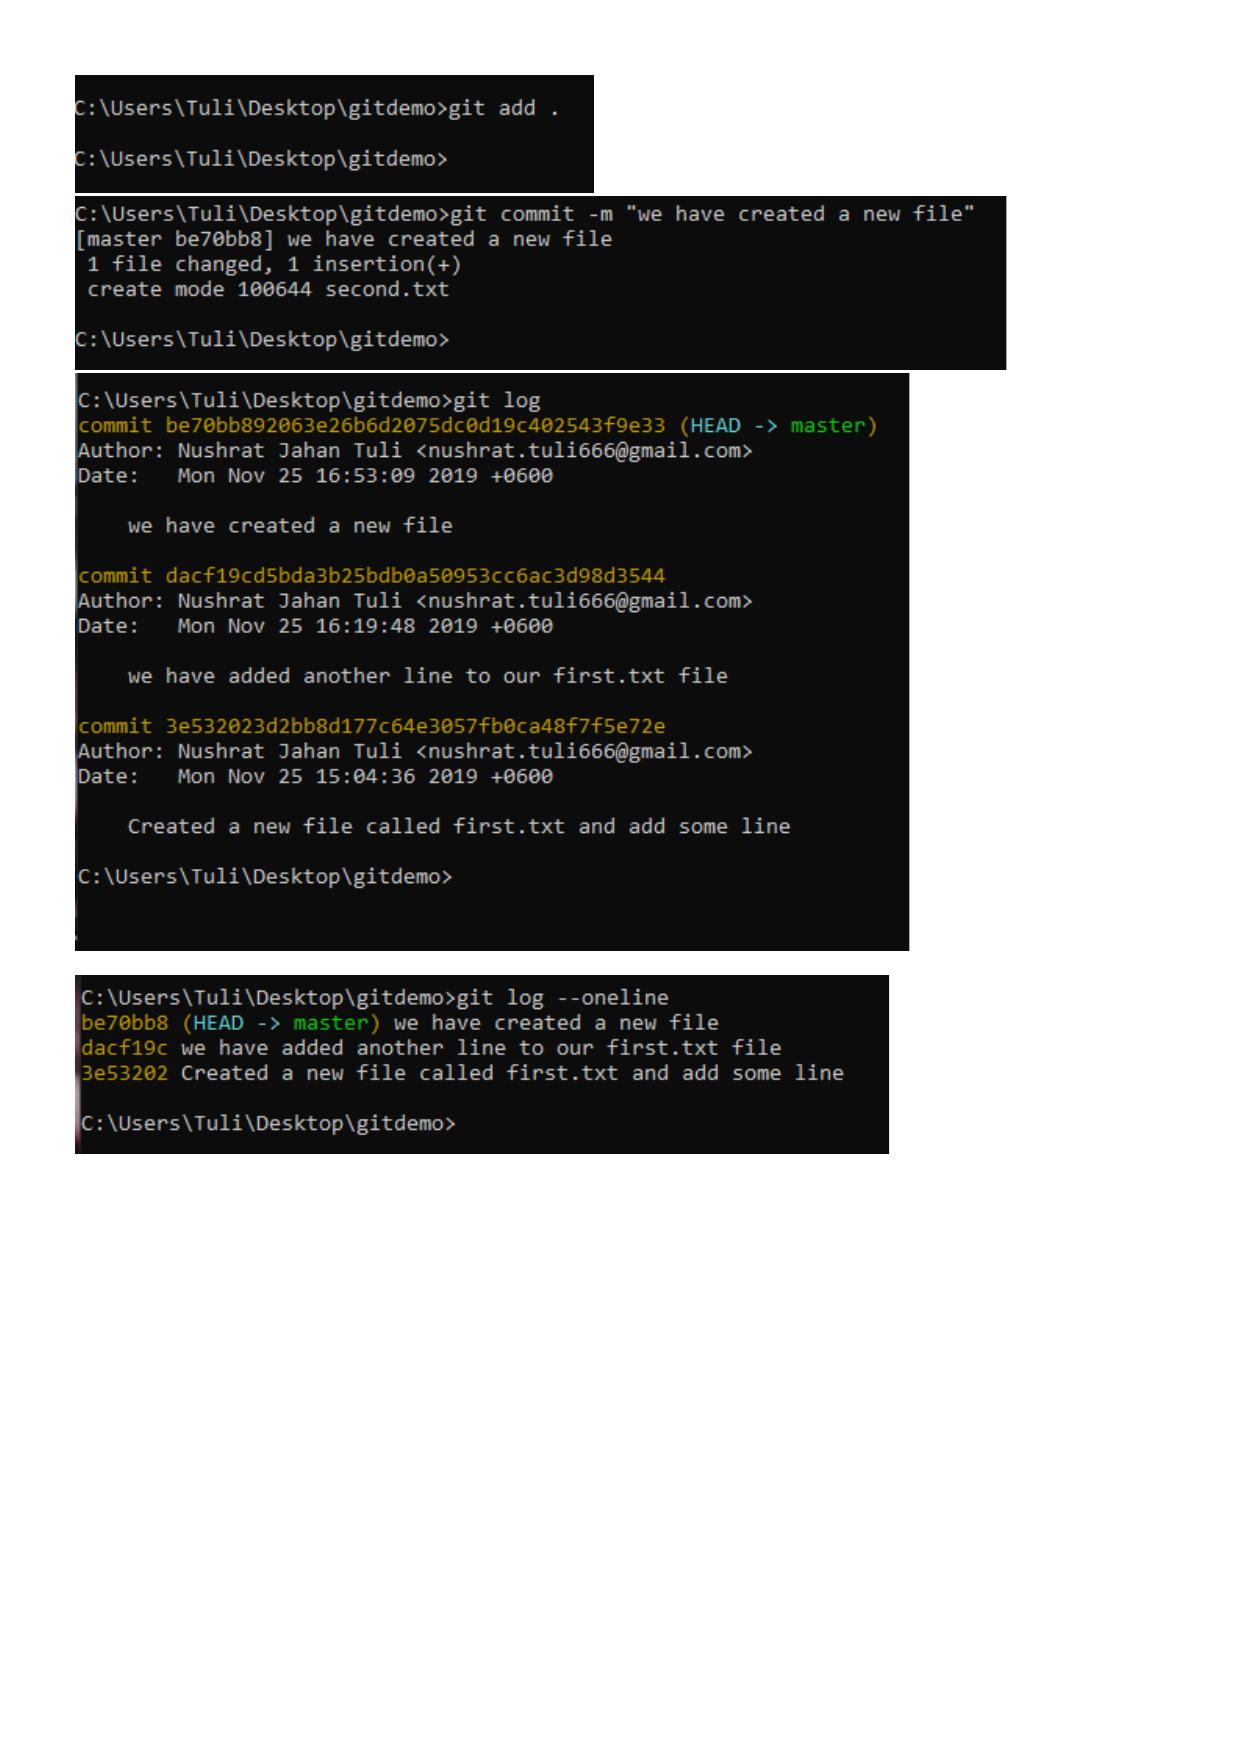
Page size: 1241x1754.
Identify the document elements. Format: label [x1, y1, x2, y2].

picture [75, 196, 1007, 370]
picture [75, 373, 910, 951]
picture [75, 75, 594, 193]
picture [75, 975, 890, 1154]
